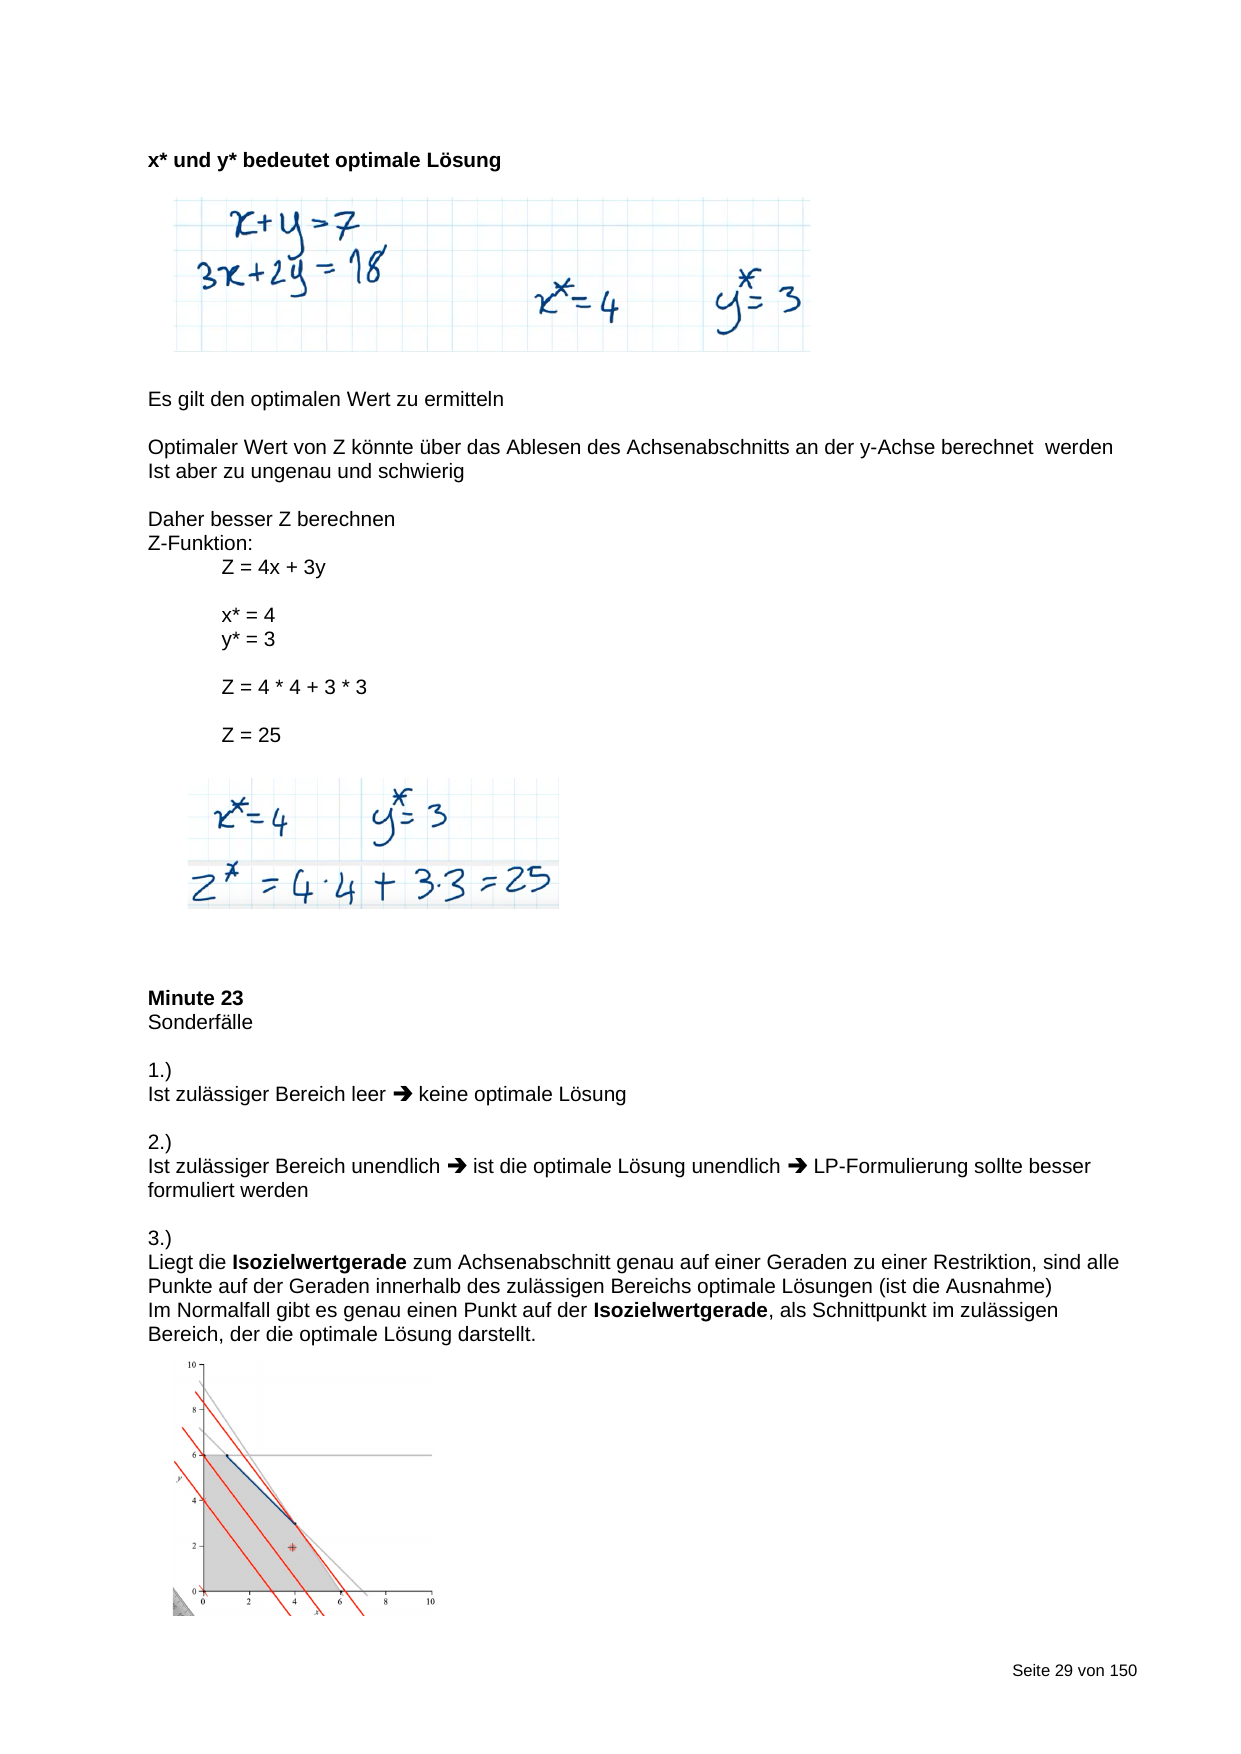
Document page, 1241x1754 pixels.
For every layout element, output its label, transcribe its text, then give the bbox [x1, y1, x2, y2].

text Optimaler Wert von Z könnte über das Ablesen des Achsenabschnitts an der y-Achse berechnet werden Ist aber zu ungenau und schwierig [148, 435, 1137, 483]
text 3.) [148, 1226, 1137, 1250]
text Daher besser Z berechnen [148, 507, 1137, 531]
text Ist zulässiger Bereich leer keine optimale Lösung [148, 1082, 1137, 1106]
picture [172, 1358, 440, 1616]
text Z = 25 [148, 723, 1137, 747]
text Z = 4 * 4 + 3 * 3 [148, 675, 1137, 699]
text x* und y* bedeutet optimale Lösung [148, 148, 1137, 172]
text Sonderfälle [148, 1010, 1137, 1034]
text 2.) [148, 1130, 1137, 1154]
text Z = 4x + 3y [148, 555, 1137, 579]
text Ist zulässiger Bereich unendlich ist die optimale Lösung unendlich LP-Formulierung sollte besser formuliert werden [148, 1154, 1137, 1202]
text 1.) [148, 1058, 1137, 1082]
text Z-Funktion: [148, 531, 1137, 555]
text y* = 3 [148, 627, 1137, 651]
picture [173, 197, 811, 352]
picture [187, 778, 559, 909]
text Im Normalfall gibt es genau einen Punkt auf der Isozielwertgerade, als Schnittpunkt im zulässigen Bereich, der die optimale Lösung darstellt. [148, 1298, 1137, 1346]
text Liegt die Isozielwertgerade zum Achsenabschnitt genau auf einer Geraden zu einer Restriktion, sind alle Punkte auf der Geraden innerhalb des zulässigen Bereichs optimale Lösungen (ist die Ausnahme) [148, 1250, 1137, 1298]
text x* = 4 [148, 603, 1137, 627]
text Es gilt den optimalen Wert zu ermitteln [148, 387, 1137, 411]
text Minute 23 [148, 986, 1137, 1010]
